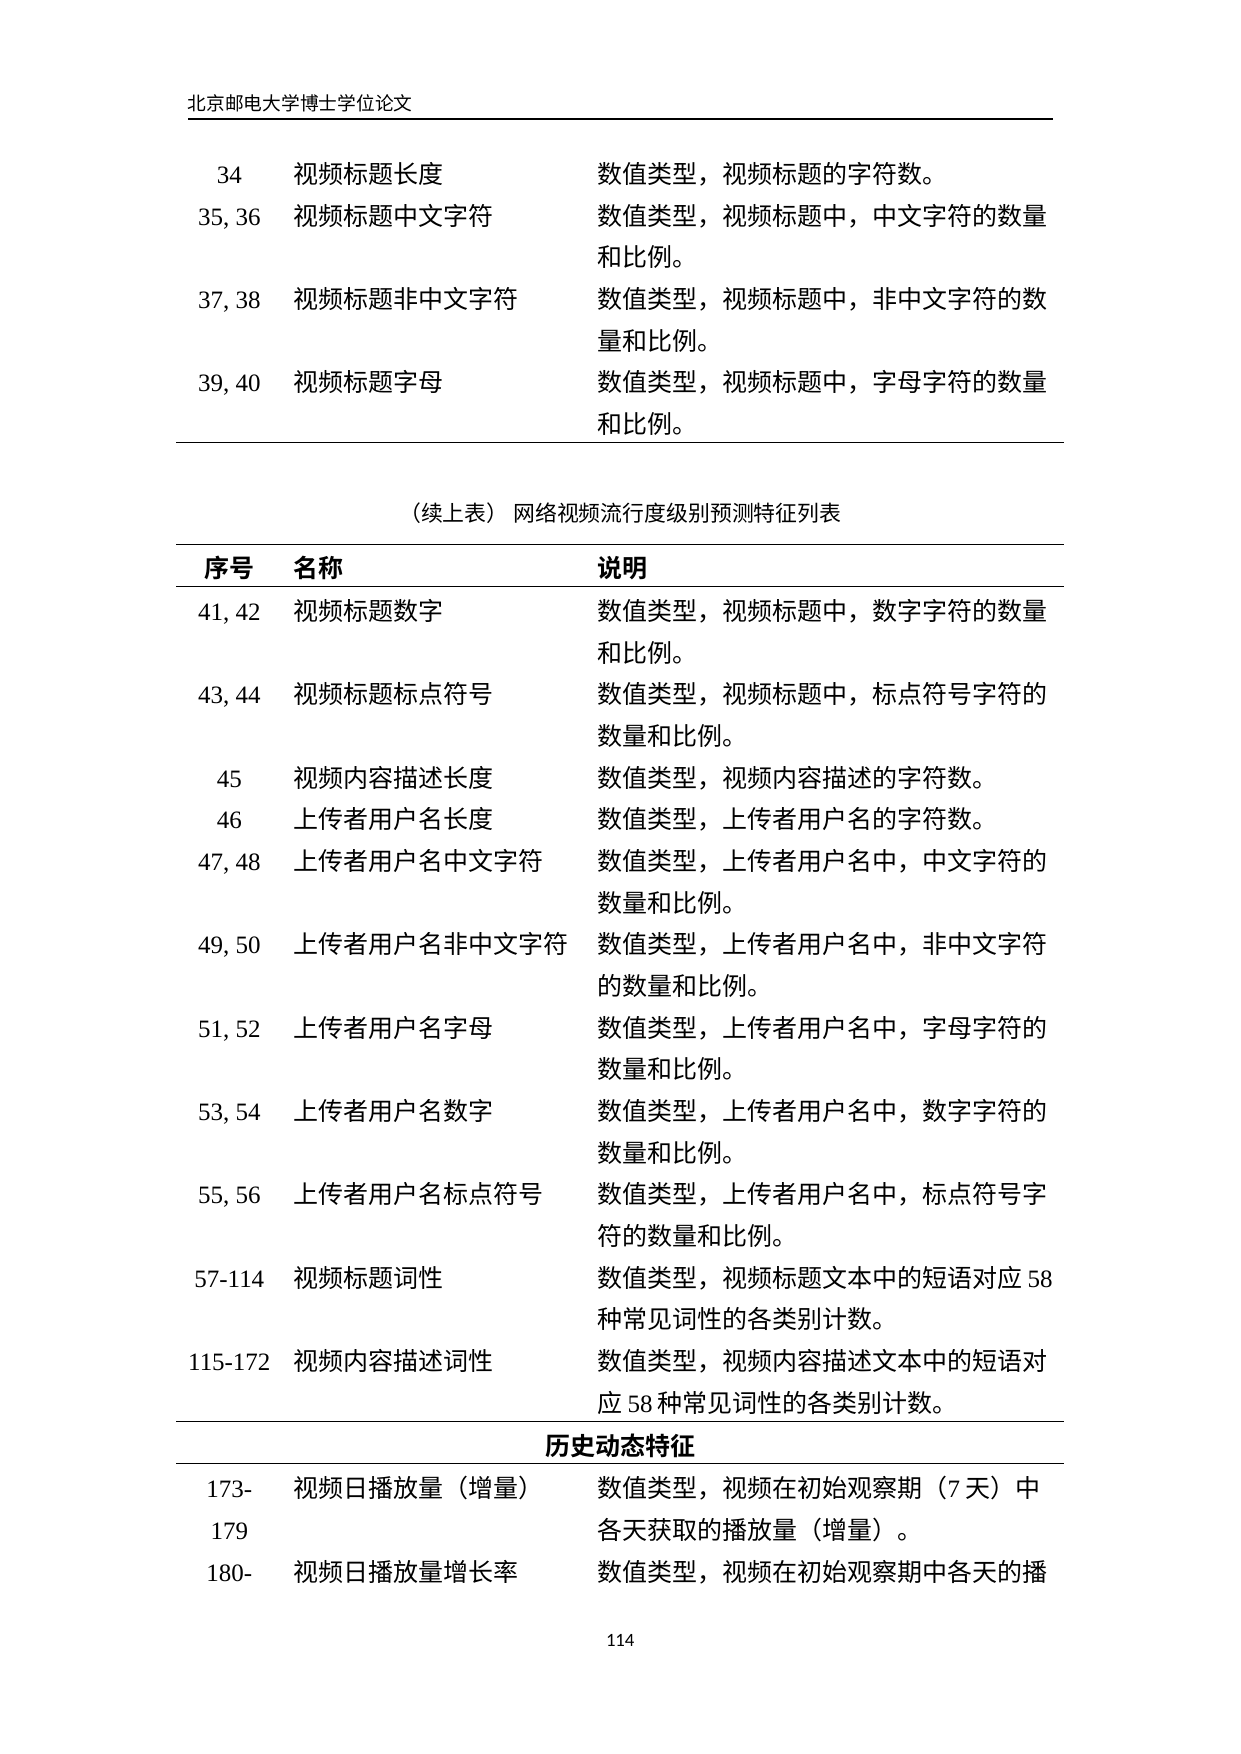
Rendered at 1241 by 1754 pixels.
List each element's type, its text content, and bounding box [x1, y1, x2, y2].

table_cell 57-114 [176, 1254, 282, 1337]
table_header 序号 [176, 545, 282, 586]
table_cell 视频内容描述长度 [282, 754, 586, 796]
table_cell 数值类型，上传者用户名中，数字字符的数量和比例。 [586, 1087, 1064, 1171]
table_cell 35, 36 [176, 192, 282, 275]
table_cell 数值类型，视频标题中，标点符号字符的数量和比例。 [586, 671, 1064, 754]
table_cell 视频日播放量（增量） [282, 1464, 586, 1548]
table_cell 46 [176, 796, 282, 837]
table_cell 数值类型，视频内容描述的字符数。 [586, 754, 1064, 796]
table_cell 34 [176, 150, 282, 192]
table_cell 视频标题词性 [282, 1254, 586, 1337]
table_cell 视频标题标点符号 [282, 671, 586, 754]
table_cell 数值类型，视频标题的字符数。 [586, 150, 1064, 192]
table_cell 数值类型，视频标题中，中文字符的数量和比例。 [586, 192, 1064, 275]
table_cell 视频标题中文字符 [282, 192, 586, 275]
table_cell 数值类型，上传者用户名中，非中文字符的数量和比例。 [586, 921, 1064, 1004]
table_cell 上传者用户名标点符号 [282, 1171, 586, 1254]
table_cell 数值类型，上传者用户名中，中文字符的数量和比例。 [586, 837, 1064, 921]
table_cell 视频内容描述词性 [282, 1337, 586, 1421]
table_header 说明 [586, 545, 1064, 586]
table_cell 数值类型，视频在初始观察期（7天）中各天获取的播放量（增量）。 [586, 1464, 1064, 1548]
table_cell 数值类型，上传者用户名中，字母字符的数量和比例。 [586, 1004, 1064, 1087]
table_cell 视频标题非中文字符 [282, 275, 586, 358]
table_cell 视频日播放量增长率 [282, 1548, 586, 1589]
table_cell 41, 42 [176, 587, 282, 671]
table_cell 历史动态特征 [176, 1422, 1064, 1463]
text （续上表） 网络视频流行度级别预测特征列表 [187, 496, 1053, 528]
table_cell 数值类型，视频标题中，字母字符的数量和比例。 [586, 358, 1064, 442]
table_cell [586, 1548, 1064, 1589]
table_cell 53, 54 [176, 1087, 282, 1171]
table_cell 49, 50 [176, 921, 282, 1004]
table_cell 上传者用户名字母 [282, 1004, 586, 1087]
table_cell 47, 48 [176, 837, 282, 921]
table_cell 数值类型，视频标题文本中的短语对应58种常见词性的各类别计数。 [586, 1254, 1064, 1337]
table_cell 数值类型，视频标题中，非中文字符的数量和比例。 [586, 275, 1064, 358]
table_cell 45 [176, 754, 282, 796]
table_cell 55, 56 [176, 1171, 282, 1254]
table_cell 视频标题字母 [282, 358, 586, 442]
table_cell 180-186 [176, 1548, 282, 1589]
table_header 名称 [282, 545, 586, 586]
table_cell 数值类型，视频标题中，数字字符的数量和比例。 [586, 587, 1064, 671]
table_cell 视频标题数字 [282, 587, 586, 671]
table_cell 43, 44 [176, 671, 282, 754]
table_cell 数值类型，上传者用户名中，标点符号字符的数量和比例。 [586, 1171, 1064, 1254]
table_cell 37, 38 [176, 275, 282, 358]
table_cell 上传者用户名数字 [282, 1087, 586, 1171]
table_cell 上传者用户名非中文字符 [282, 921, 586, 1004]
table_cell 上传者用户名长度 [282, 796, 586, 837]
table_cell 173-179 [176, 1464, 282, 1548]
table_cell 39, 40 [176, 358, 282, 442]
table_cell 115-172 [176, 1337, 282, 1421]
table_cell 数值类型，视频内容描述文本中的短语对应58种常见词性的各类别计数。 [586, 1337, 1064, 1421]
table_cell 视频标题长度 [282, 150, 586, 192]
table_cell 数值类型，上传者用户名的字符数。 [586, 796, 1064, 837]
table_cell 上传者用户名中文字符 [282, 837, 586, 921]
table_cell 51, 52 [176, 1004, 282, 1087]
